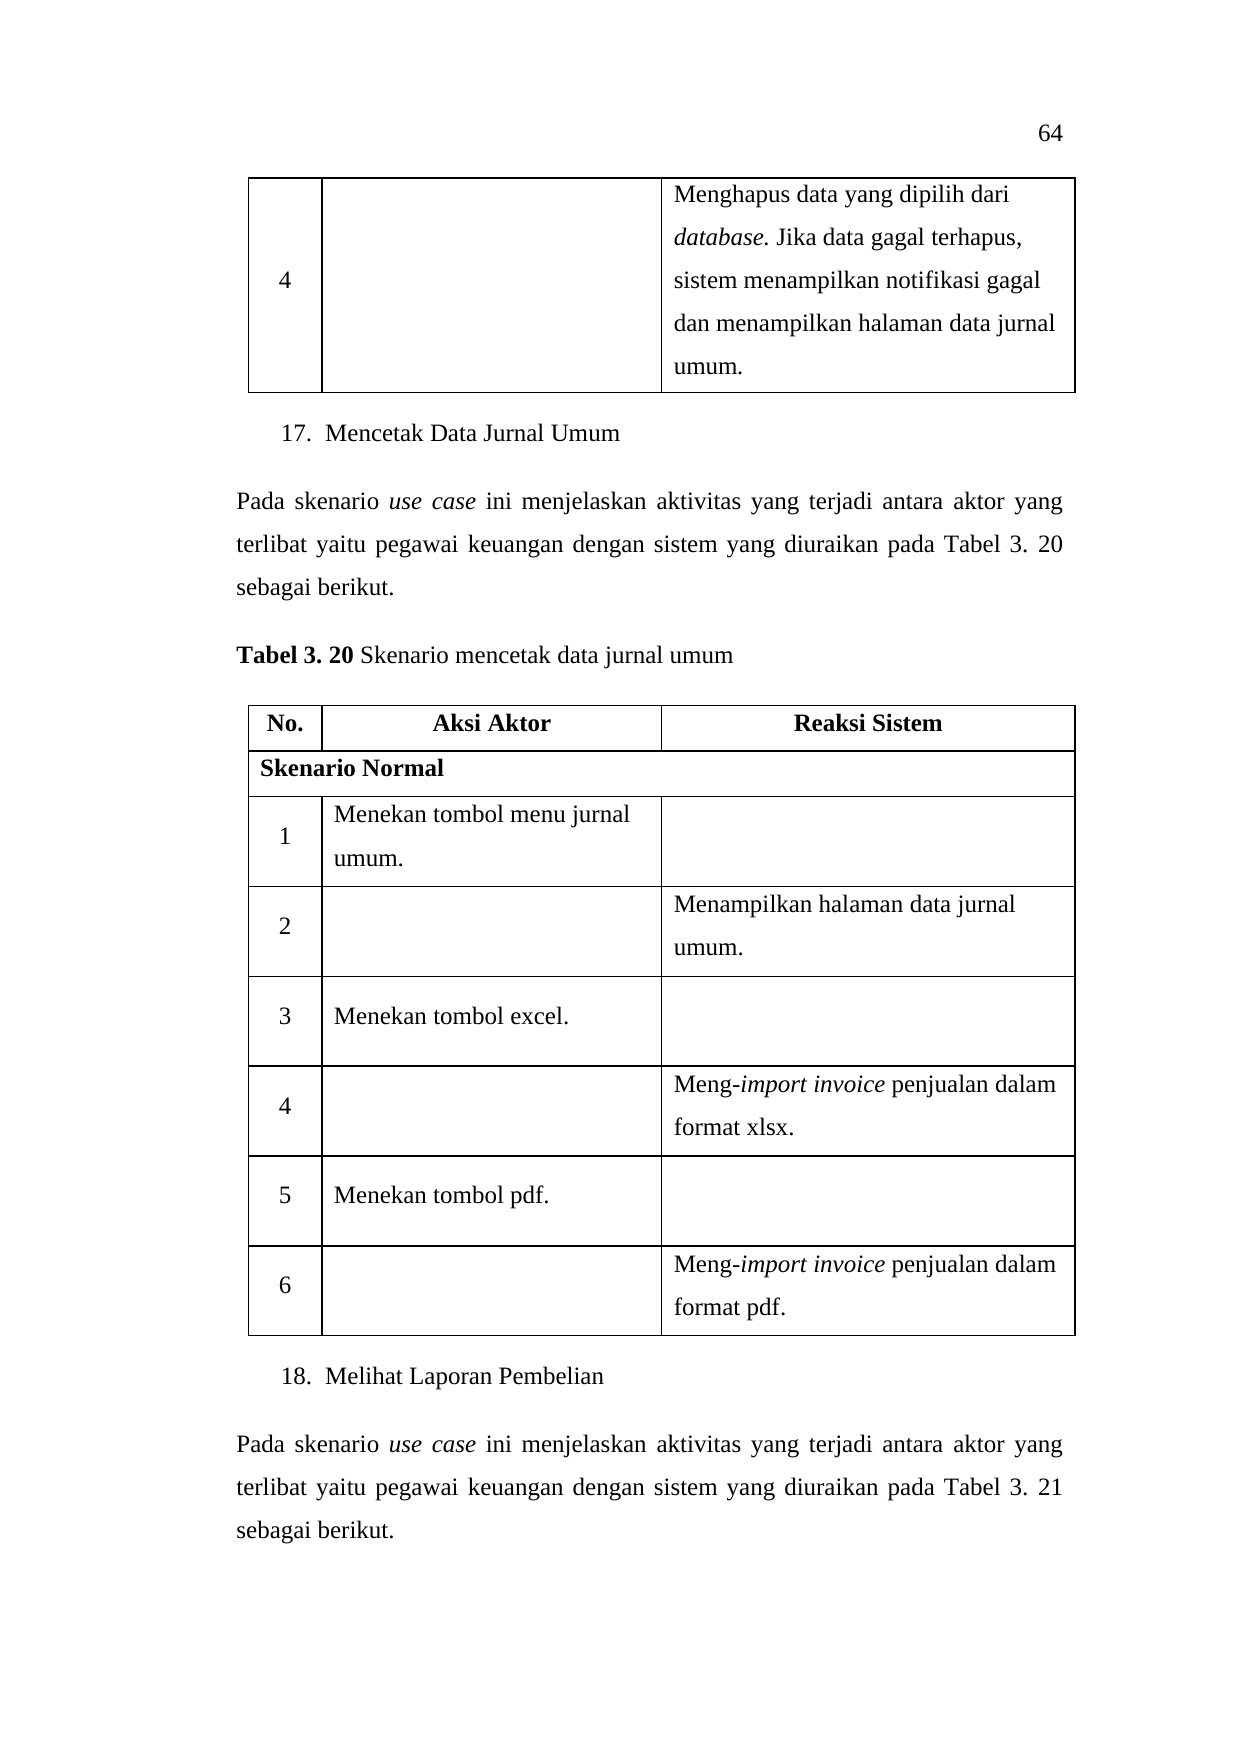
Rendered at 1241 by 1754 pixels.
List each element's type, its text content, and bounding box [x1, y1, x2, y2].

list Melihat Laporan Pembelian [281, 1361, 1063, 1390]
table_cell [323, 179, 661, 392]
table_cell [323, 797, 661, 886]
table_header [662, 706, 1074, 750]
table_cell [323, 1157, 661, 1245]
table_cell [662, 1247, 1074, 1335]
text Pada skenario use case ini menjelaskan aktivitas yang terjadi antara aktor yang terlibat yaitu pegawai keuangan dengan sistem yang diuraikan pada Tabel 3. 20 sebagai berikut. [236, 486, 1063, 601]
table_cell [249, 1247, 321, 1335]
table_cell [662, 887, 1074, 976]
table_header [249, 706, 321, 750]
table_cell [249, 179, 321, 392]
list Mencetak Data Jurnal Umum [281, 418, 1063, 447]
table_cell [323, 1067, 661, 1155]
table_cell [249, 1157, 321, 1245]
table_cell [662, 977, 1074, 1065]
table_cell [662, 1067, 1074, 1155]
text Pada skenario use case ini menjelaskan aktivitas yang terjadi antara aktor yang terlibat yaitu pegawai keuangan dengan sistem yang diuraikan pada Tabel 3. 21 sebagai berikut. [236, 1429, 1063, 1544]
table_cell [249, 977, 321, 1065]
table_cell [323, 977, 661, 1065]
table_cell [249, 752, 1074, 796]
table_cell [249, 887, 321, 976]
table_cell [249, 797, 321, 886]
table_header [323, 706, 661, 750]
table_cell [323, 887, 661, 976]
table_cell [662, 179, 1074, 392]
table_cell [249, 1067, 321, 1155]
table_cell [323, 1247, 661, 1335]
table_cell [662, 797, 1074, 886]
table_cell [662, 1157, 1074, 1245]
text Tabel 3. 20 Skenario mencetak data jurnal umum [236, 641, 1063, 669]
